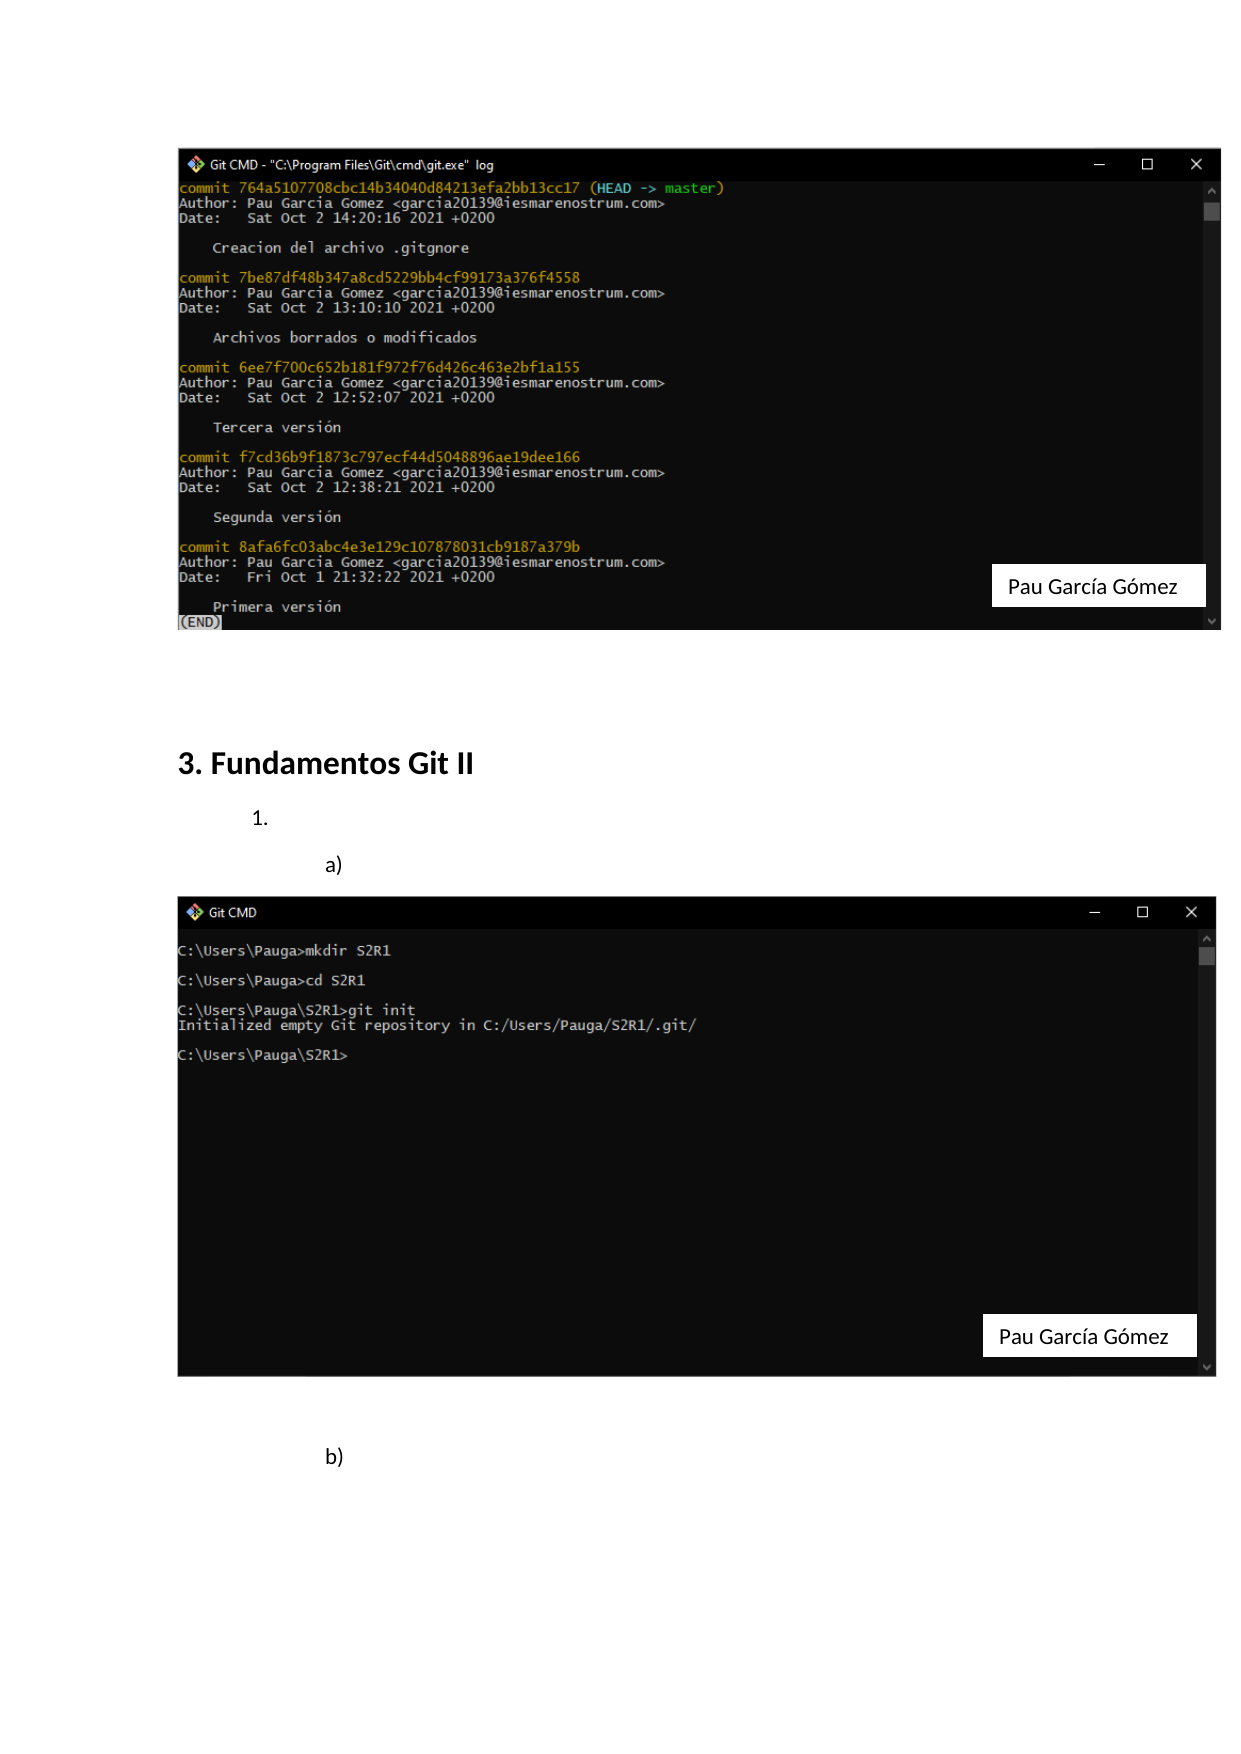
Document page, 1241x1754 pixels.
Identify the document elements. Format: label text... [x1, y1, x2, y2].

picture [177, 896, 1217, 1377]
text 1. [177, 803, 1063, 831]
text a) [177, 850, 1063, 878]
picture [177, 147, 1222, 630]
text b) [177, 1442, 1063, 1470]
text 3. Fundamentos Git II [177, 742, 1063, 783]
